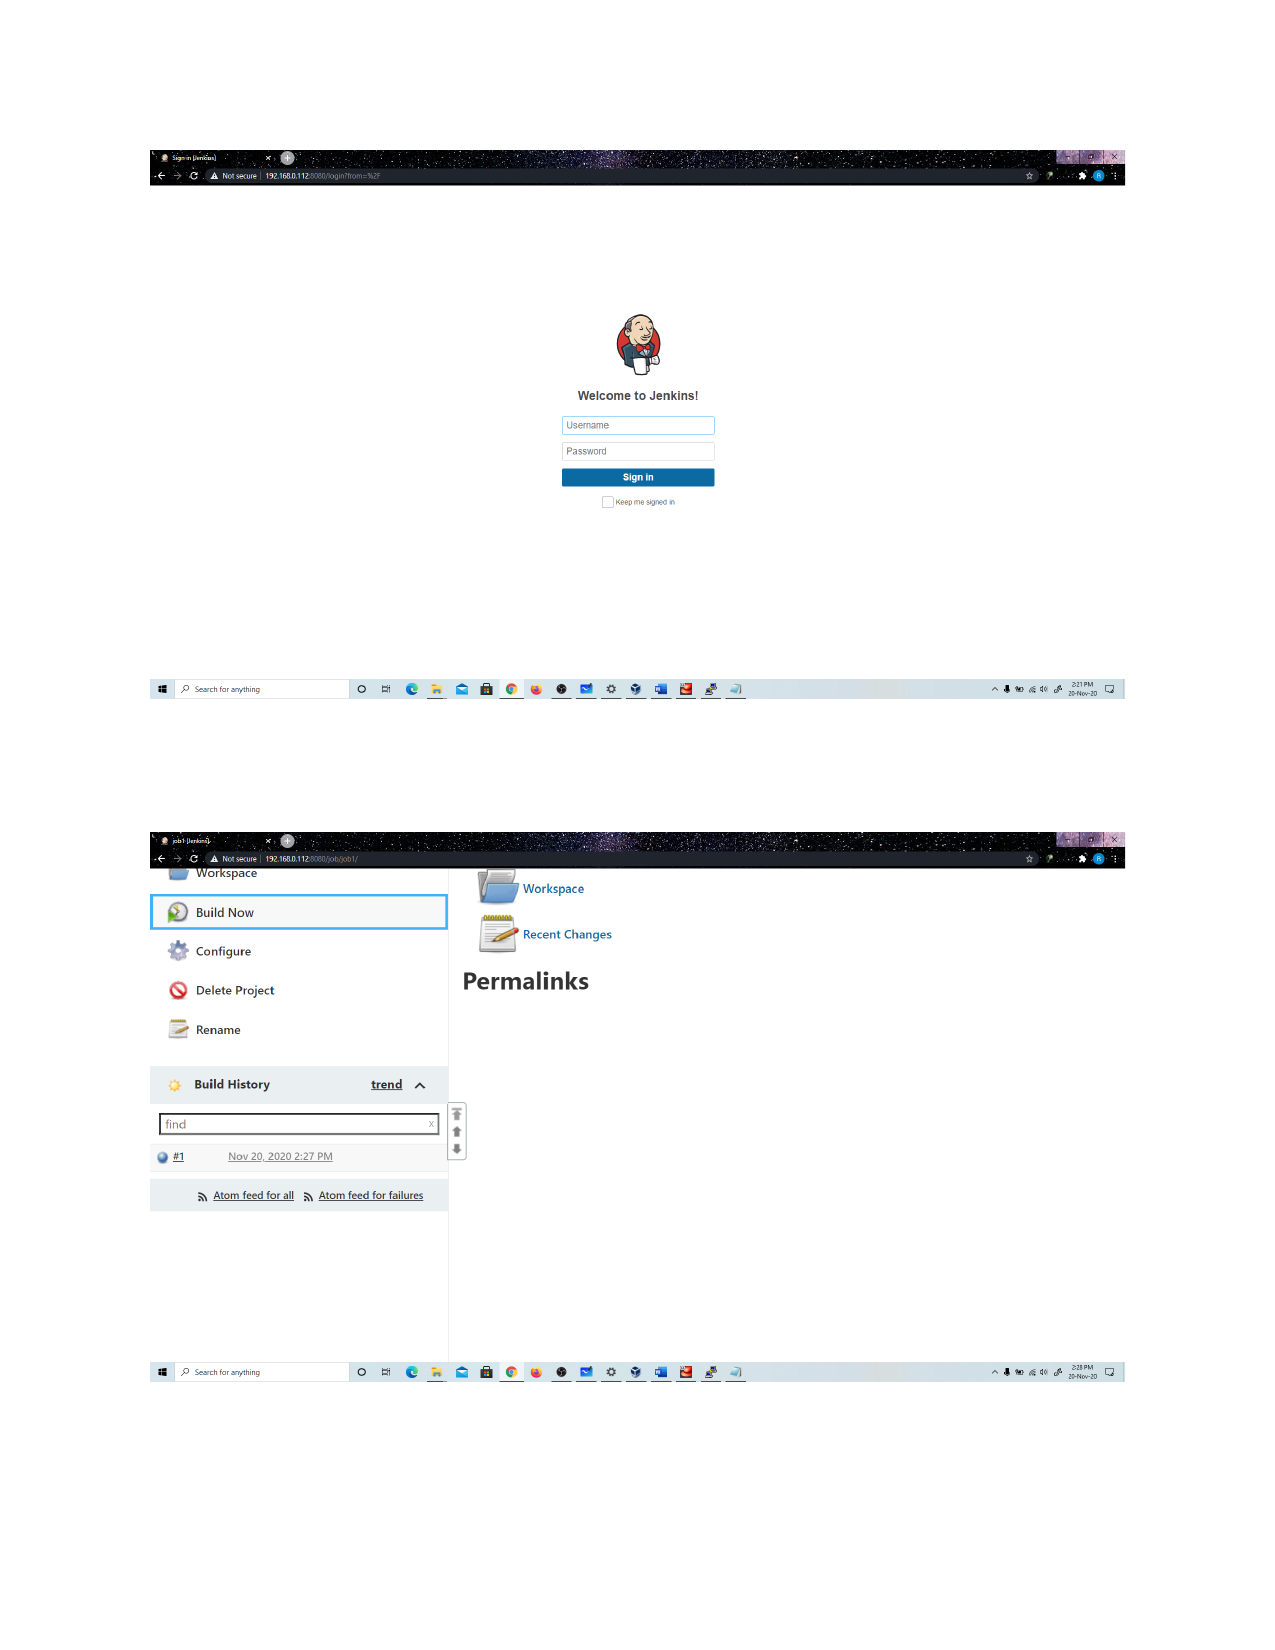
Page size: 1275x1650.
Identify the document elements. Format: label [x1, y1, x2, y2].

picture [150, 150, 1125, 699]
picture [150, 832, 1125, 1382]
